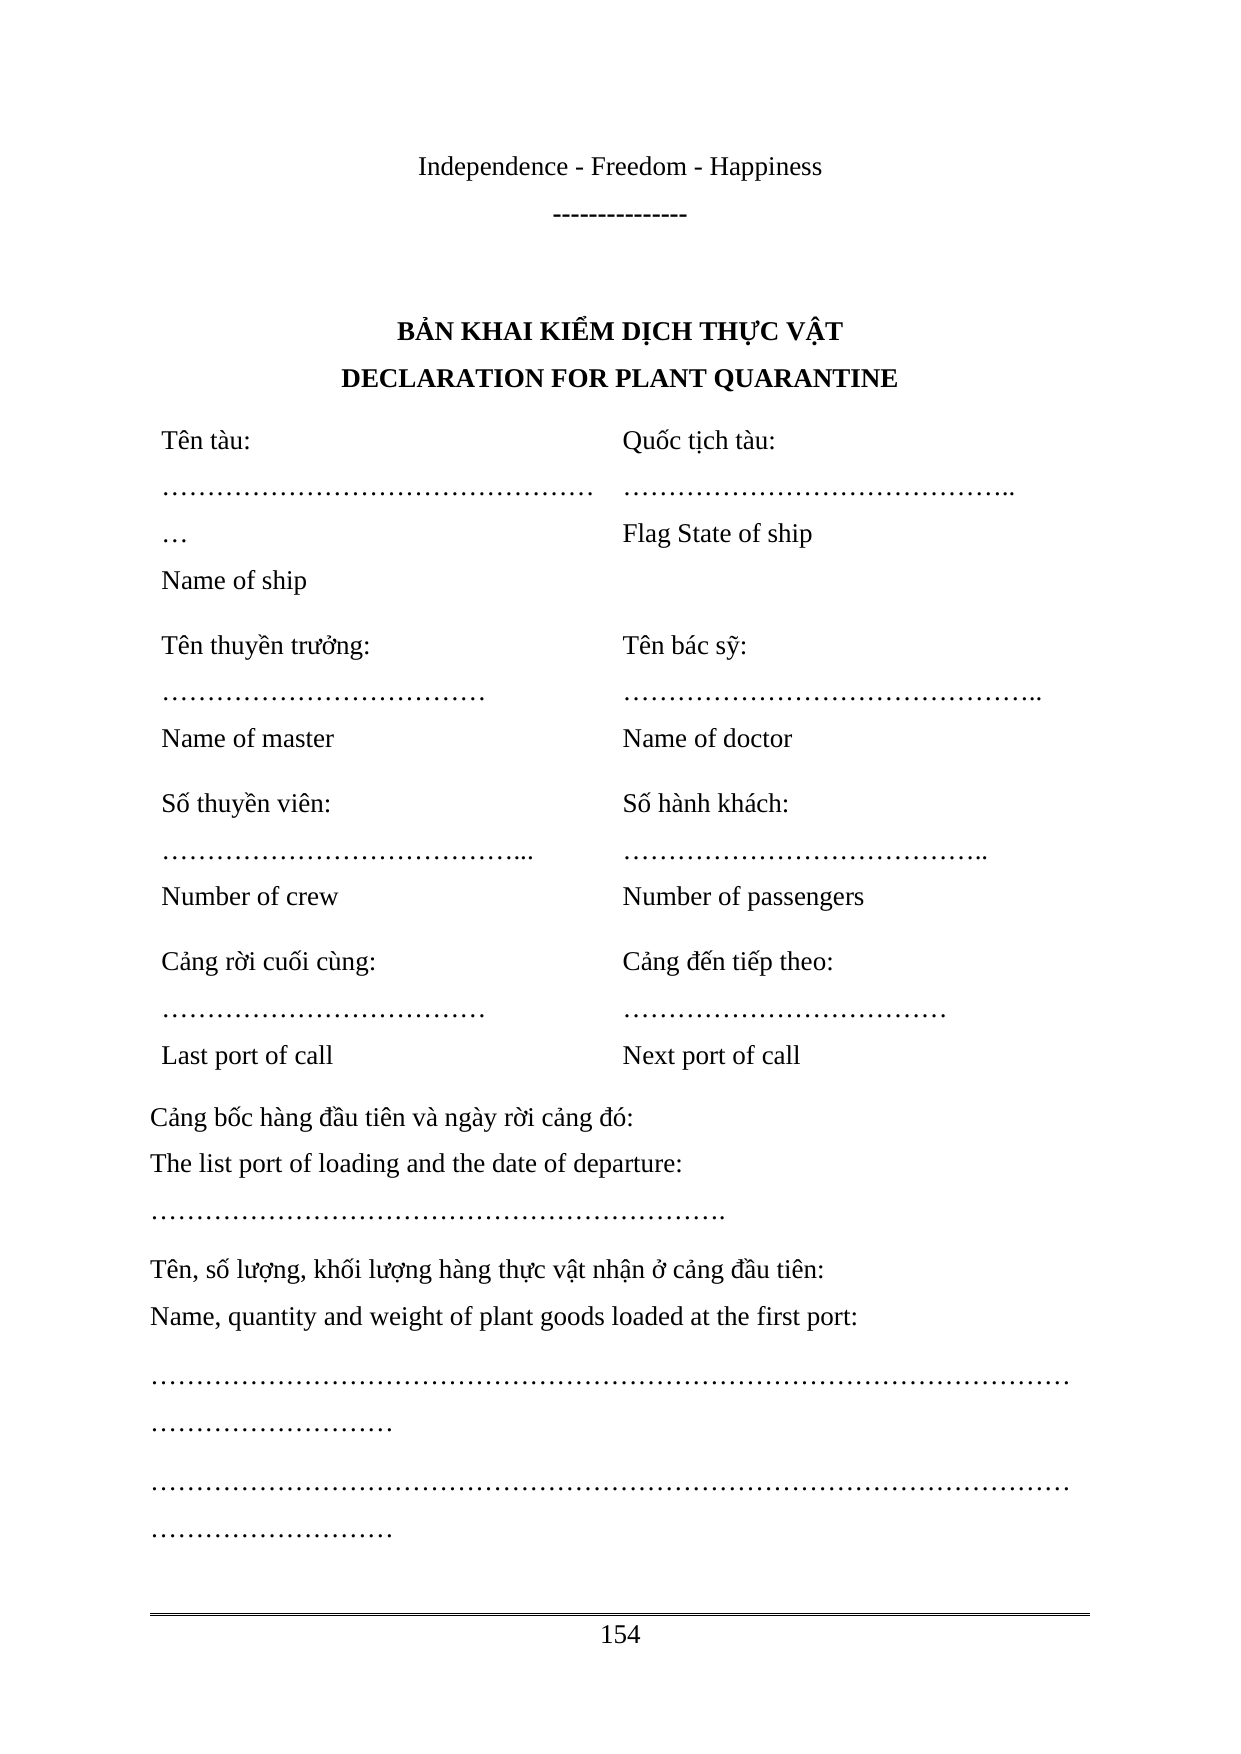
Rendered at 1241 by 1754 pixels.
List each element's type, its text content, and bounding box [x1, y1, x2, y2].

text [150, 1465, 1090, 1543]
text Tên, số lượng, khối lượng hàng thực vật nhận ở cảng đầu tiên: Name, quantity and weight of plant goods loaded at the first port: [150, 1253, 1090, 1331]
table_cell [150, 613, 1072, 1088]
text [150, 150, 1090, 228]
text Cảng bốc hàng đầu tiên và ngày rời cảng đó: The list port of loading and the date of departure: ………………………………………………………. [150, 1101, 1090, 1225]
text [150, 1359, 1090, 1437]
text BẢN KHAI KIỂM DỊCH THỰC VẬT DECLARATION FOR PLANT QUARANTINE [150, 315, 1090, 393]
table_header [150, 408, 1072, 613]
